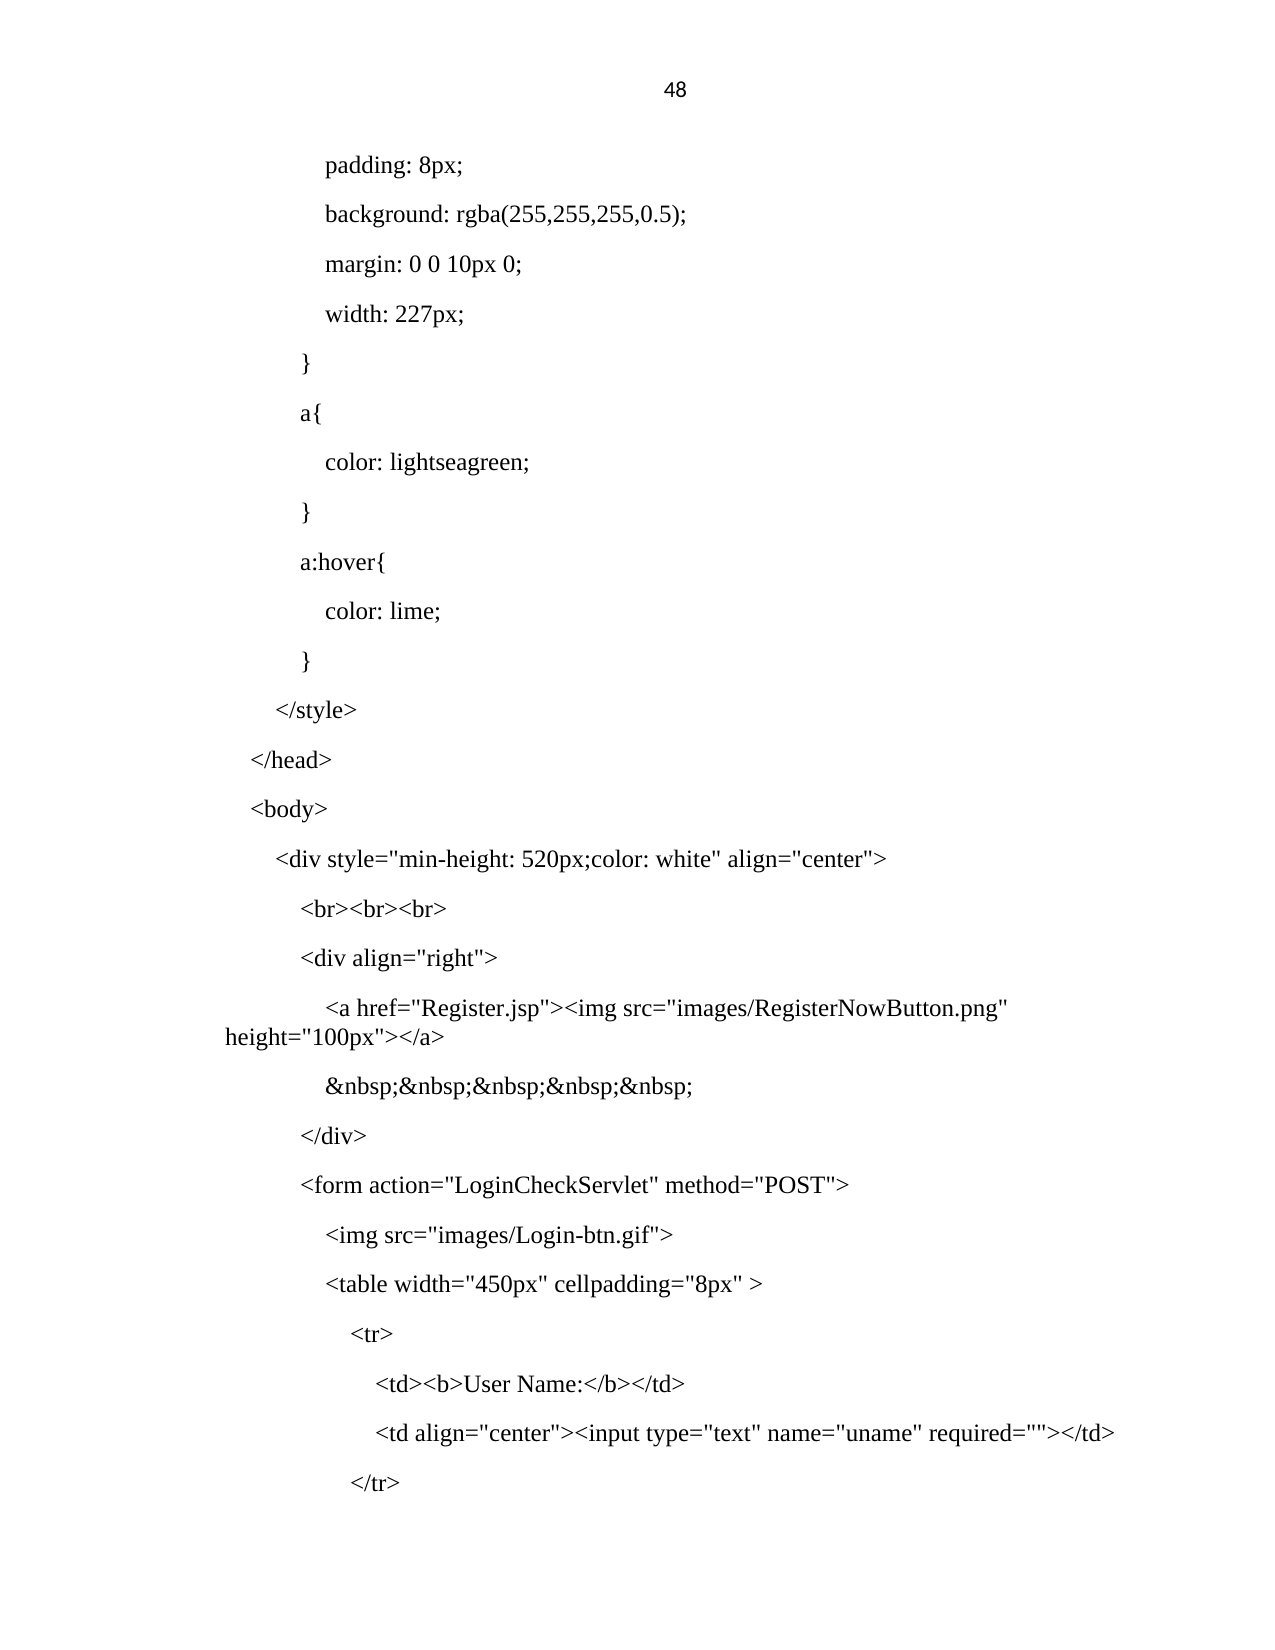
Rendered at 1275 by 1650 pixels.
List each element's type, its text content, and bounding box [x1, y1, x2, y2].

text <div style="min-height: 520px;color: white" align="center"> [225, 844, 1125, 873]
text <div align="right"> [225, 943, 1125, 972]
text } [225, 348, 1125, 377]
text width: 227px; [225, 299, 1125, 327]
text padding: 8px; [225, 150, 1125, 179]
text <table width="450px" cellpadding="8px" > [225, 1269, 1125, 1298]
text color: lime; [225, 596, 1125, 625]
text a:hover{ [225, 547, 1125, 575]
text </style> [225, 695, 1125, 724]
text } [225, 646, 1125, 674]
text } [225, 497, 1125, 526]
text <a href="Register.jsp"><img src="images/RegisterNowButton.png" height="100px"></a> [225, 993, 1125, 1050]
text <form action="LoginCheckServlet" method="POST"> [225, 1170, 1125, 1199]
text </tr> [225, 1468, 1125, 1497]
text </div> [225, 1121, 1125, 1149]
text background: rgba(255,255,255,0.5); [225, 199, 1125, 228]
text </head> [225, 745, 1125, 774]
text <img src="images/Login-btn.gif"> [225, 1220, 1125, 1249]
text <td><b>User Name:</b></td> [225, 1369, 1125, 1397]
text margin: 0 0 10px 0; [225, 249, 1125, 278]
text &nbsp;&nbsp;&nbsp;&nbsp;&nbsp; [225, 1071, 1125, 1100]
text <tr> [225, 1319, 1125, 1348]
text <td align="center"><input type="text" name="uname" required=""></td> [225, 1418, 1125, 1447]
text color: lightseagreen; [225, 447, 1125, 476]
text a{ [225, 398, 1125, 427]
text <body> [225, 794, 1125, 823]
text <br><br><br> [225, 894, 1125, 922]
